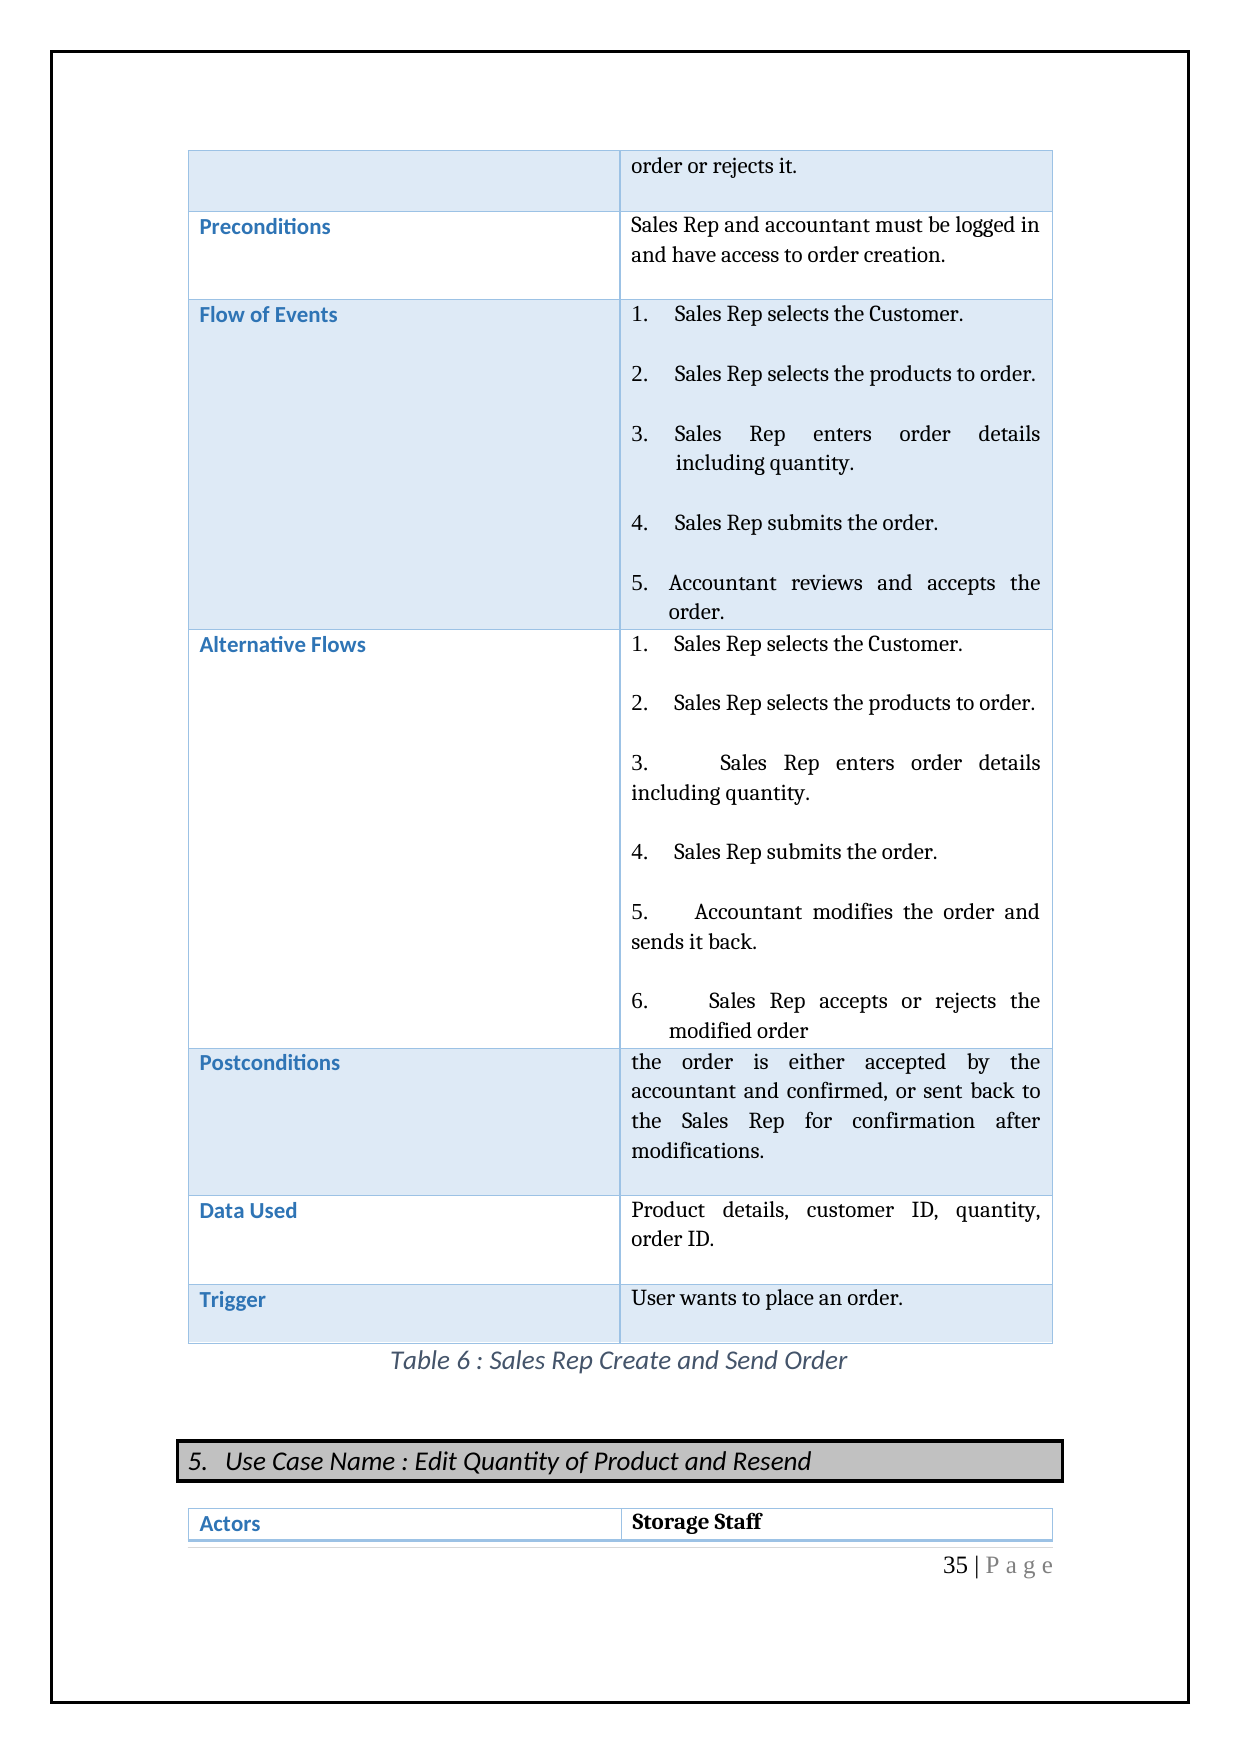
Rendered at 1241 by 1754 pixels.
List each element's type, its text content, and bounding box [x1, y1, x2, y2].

table_cell Data Used [189, 1196, 619, 1284]
table_cell Postconditions [189, 1049, 619, 1195]
list Use Case Name : Edit Quantity of Product and Resend [179, 1443, 1061, 1479]
table_cell Sales Rep and accountant must be logged in and have access to order creation. [621, 212, 1052, 299]
table_header Actors [189, 1509, 621, 1539]
table_cell User wants to place an order. [621, 1285, 1052, 1342]
table_cell Flow of Events [189, 300, 619, 629]
table_cell Product details, customer ID, quantity, order ID. [621, 1196, 1052, 1284]
table_cell Trigger [189, 1285, 619, 1342]
text Table 6 : Sales Rep Create and Send Order [187, 1344, 1053, 1377]
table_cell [621, 151, 1052, 211]
table_cell Sales Rep selects the Customer. Sales Rep selects the products to order. Sales Rep enters order details including quantity. Sales Rep submits the order. Accountant reviews and accepts the order. [621, 300, 1052, 629]
table_cell Preconditions [189, 212, 619, 299]
table_cell Alternative Flows [189, 630, 619, 1047]
table_cell Description [189, 151, 619, 211]
table_cell the order is either accepted by the accountant and confirmed, or sent back to the Sales Rep for confirmation after modifications. [621, 1049, 1052, 1195]
table_header Storage Staff [622, 1509, 1052, 1539]
table_cell Sales Rep selects the Customer. Sales Rep selects the products to order. Sales Rep enters order details including quantity. Sales Rep submits the order. Accountant modifies the order and sends it back. Sales Rep accepts or rejects the modified order [621, 630, 1052, 1047]
